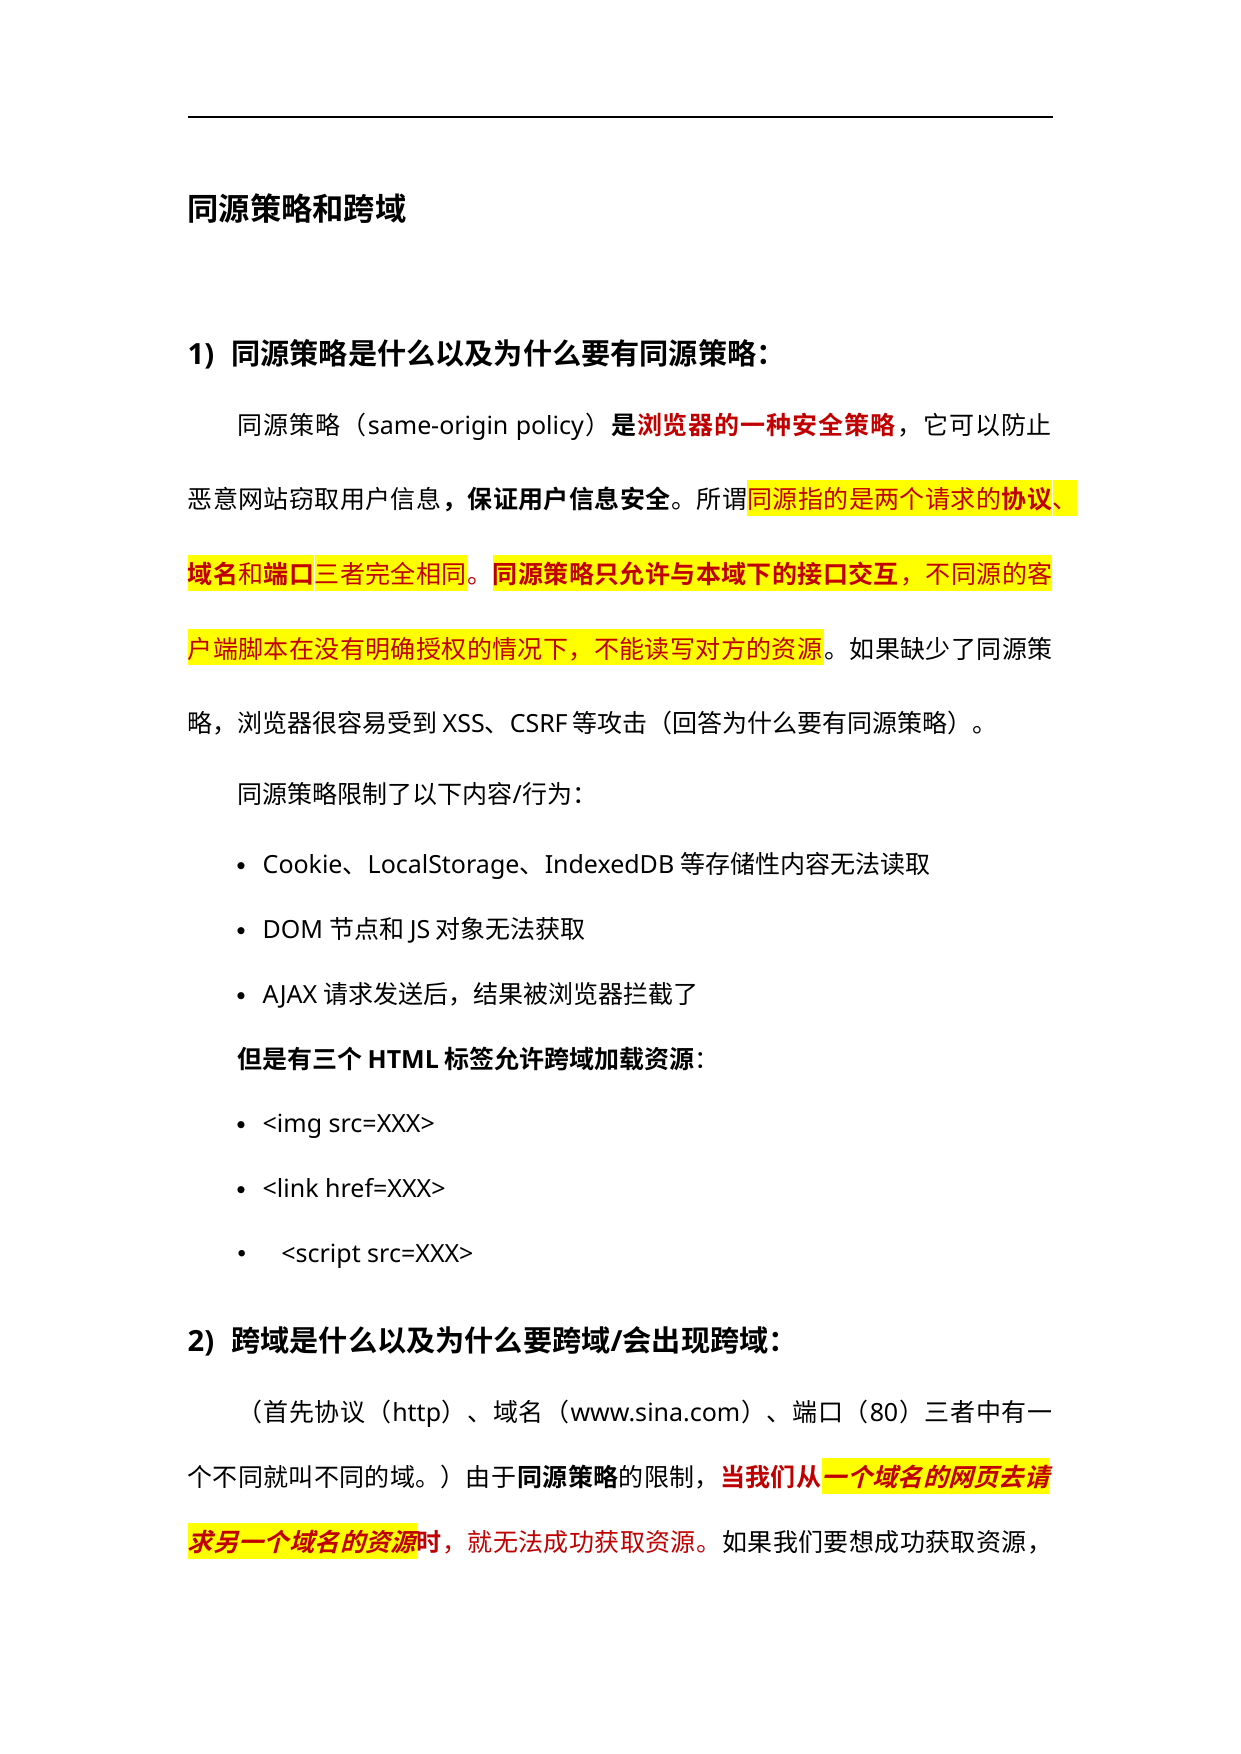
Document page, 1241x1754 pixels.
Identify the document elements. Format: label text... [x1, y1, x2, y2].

list DOM 节点和JS对象无法获取 [187, 895, 1053, 960]
list Cookie、LocalStorage、IndexedDB 等存储性内容无法读取 [187, 830, 1053, 895]
text 同源策略限制了以下内容/行为： [187, 760, 1053, 825]
text 但是有三个HTML标签允许跨域加载资源： [231, 1025, 1053, 1090]
list <img src=XXX> [187, 1090, 1053, 1155]
text 同源策略（same-origin policy）是浏览器的一种安全策略，它可以防止恶意网站窃取用户信息，保证用户信息安全。所谓同源指的是两个请求的协议、域名和端口三者完全相同。同源策略只允许与本域下的接口交互，不同源的客户端脚本在没有明确授权的情况下，不能读写对方的资源。如果缺少了同源策略，浏览器很容易受到XSS、CSRF等攻击（回答为什么要有同源策略）。 [187, 391, 1053, 754]
list AJAX 请求发送后，结果被浏览器拦截了 [187, 960, 1053, 1025]
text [187, 1378, 1053, 1573]
subtitle 同源策略是什么以及为什么要有同源策略： [187, 319, 1053, 384]
list <script src=XXX> [237, 1220, 1053, 1285]
subtitle 跨域是什么以及为什么要跨域/会出现跨域： [187, 1307, 1053, 1372]
list <link href=XXX> [187, 1155, 1053, 1220]
subtitle 同源策略和跨域 [187, 174, 1053, 239]
